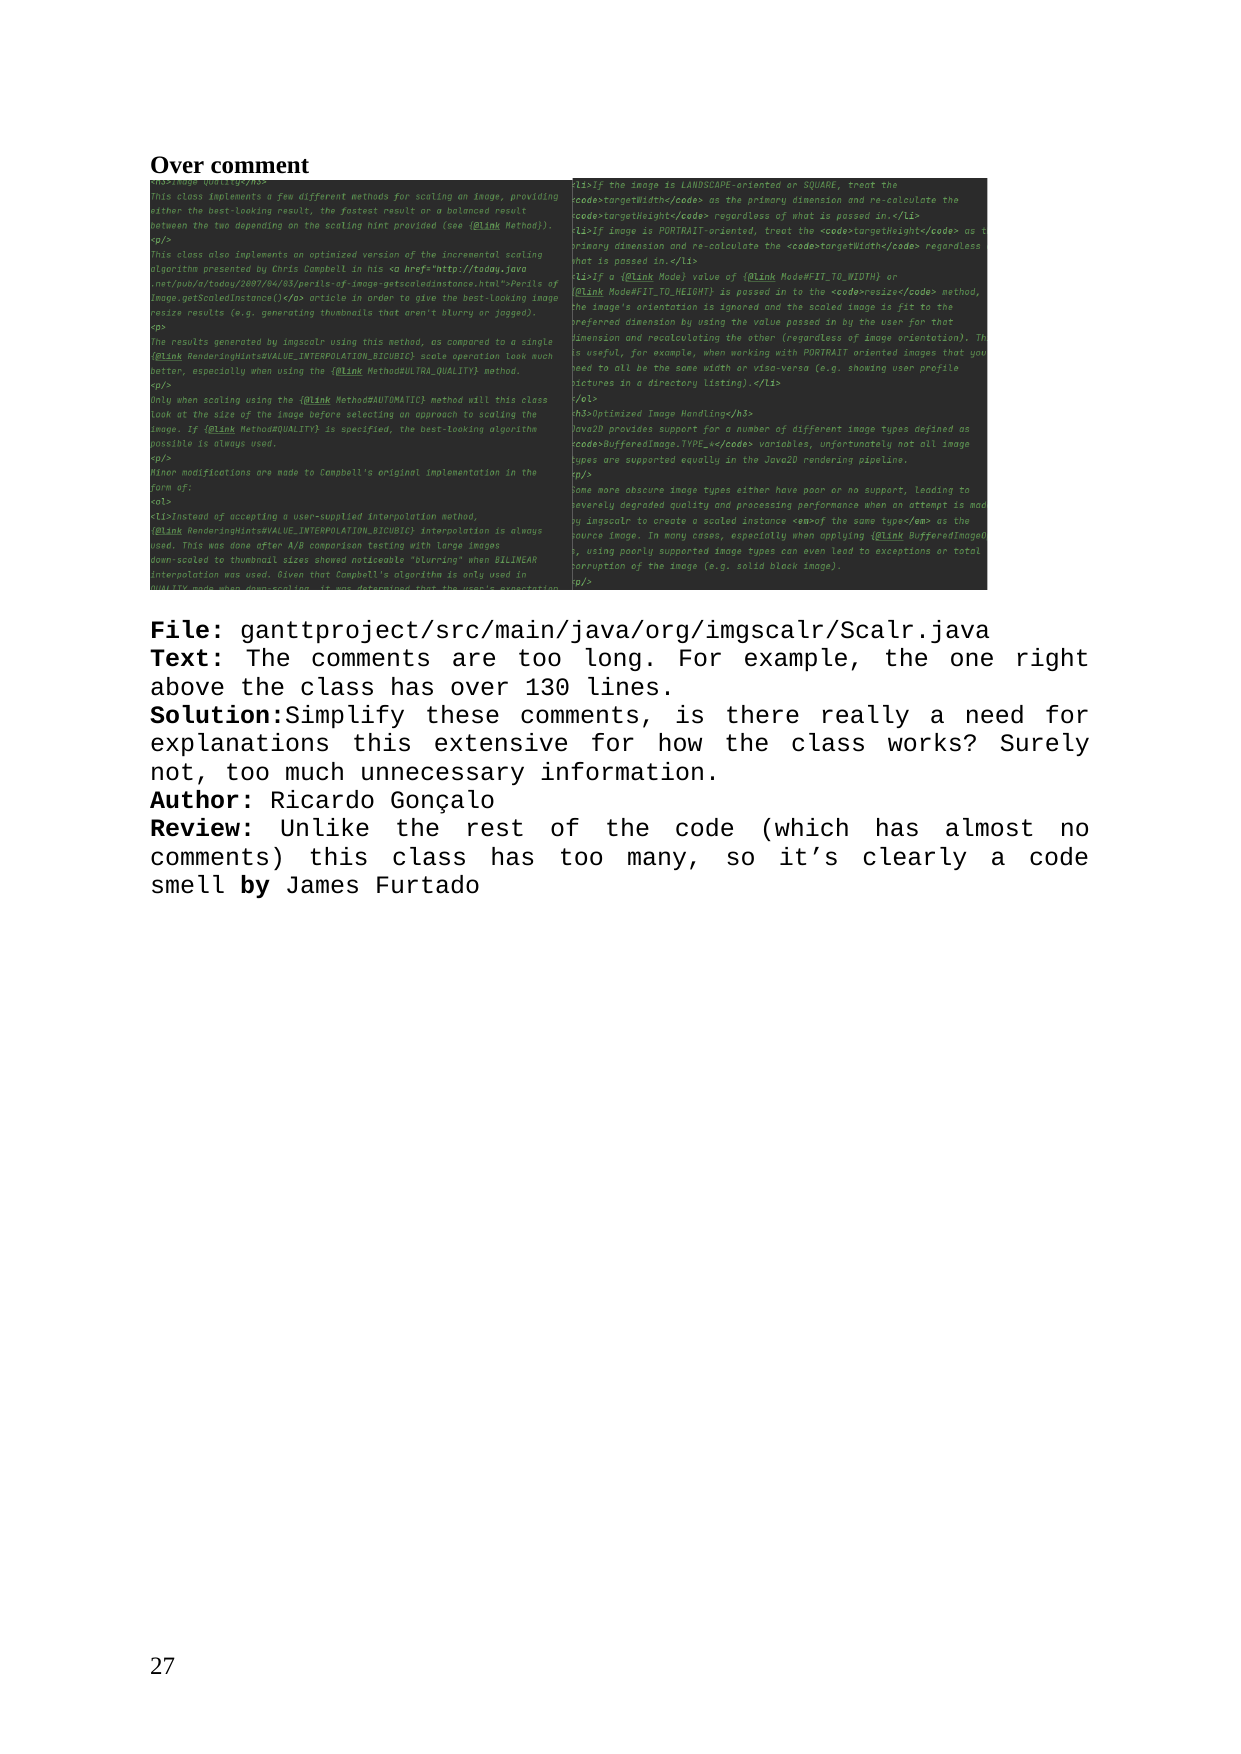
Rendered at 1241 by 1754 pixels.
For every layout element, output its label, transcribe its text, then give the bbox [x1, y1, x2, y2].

text Author: Ricardo Gonçalo [150, 787, 1090, 816]
text Solution:Simplify these comments, is there really a need for explanations this extensive for how the class works? Surely not, too much unnecessary information. [150, 702, 1090, 787]
subtitle Over comment [150, 150, 1090, 179]
text File: ganttproject/src/main/java/org/imgscalr/Scalr.java [150, 617, 1090, 646]
picture [150, 178, 988, 590]
text Review: Unlike the rest of the code (which has almost no comments) this class has too many, so it’s clearly a code smell by James Furtado [150, 872, 1090, 901]
text Text: The comments are too long. For example, the one right above the class has over 130 lines. [150, 646, 1090, 702]
